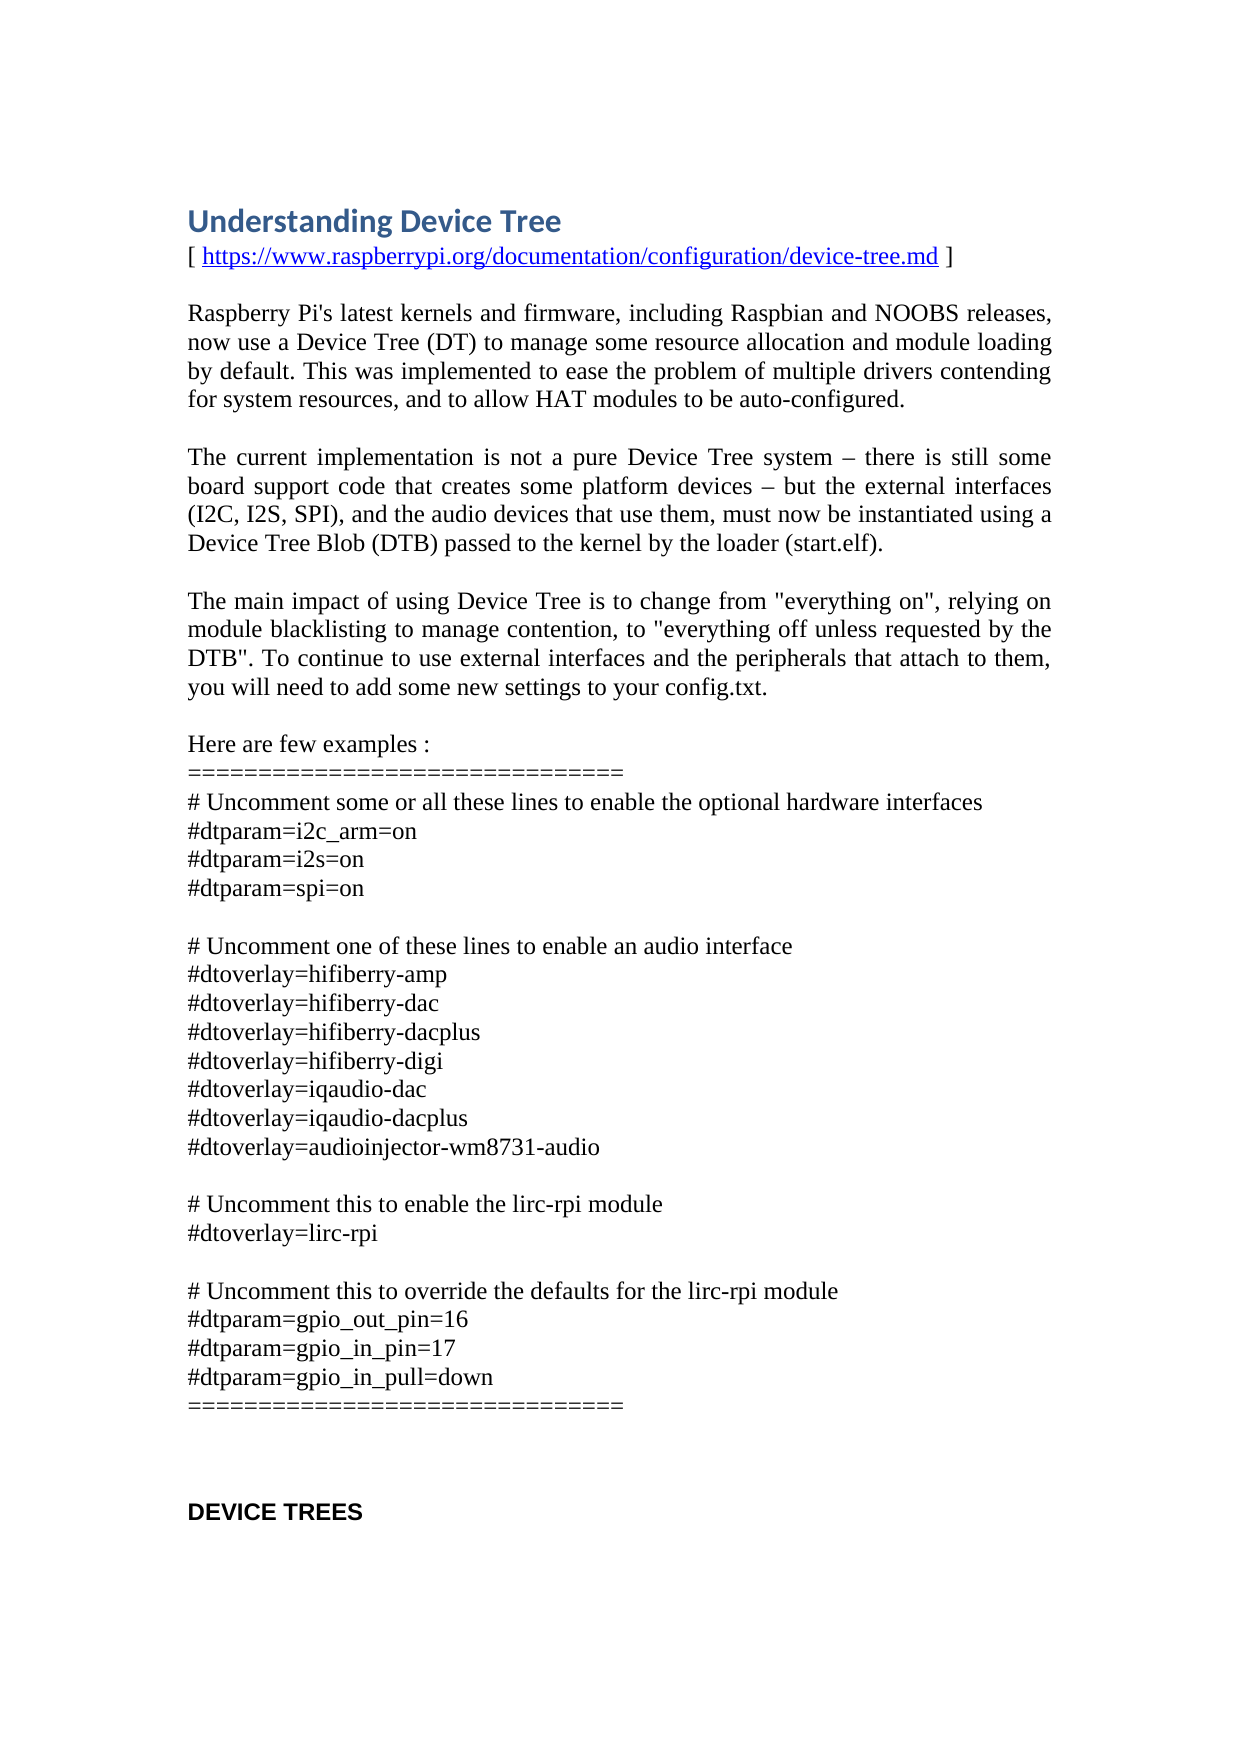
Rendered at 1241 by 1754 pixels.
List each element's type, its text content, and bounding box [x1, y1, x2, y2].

text # Uncomment this to override the defaults for the lirc-rpi module [187, 1276, 1053, 1304]
text The main impact of using Device Tree is to change from "everything on", relying on module blacklisting to manage contention, to "everything off unless requested by the DTB". To continue to use external interfaces and the peripherals that attach to them, you will need to add some new settings to your config.txt. [187, 586, 1053, 701]
text #dtparam=gpio_out_pin=16 [187, 1304, 1053, 1333]
text =============================== [187, 758, 1053, 787]
text [ https://www.raspberrypi.org/documentation/configuration/device-tree.md ] [187, 241, 1053, 269]
text #dtoverlay=iqaudio-dacplus [187, 1103, 1053, 1132]
text Raspberry Pi's latest kernels and firmware, including Raspbian and NOOBS releases, now use a Device Tree (DT) to manage some resource allocation and module loading by default. This was implemented to ease the problem of multiple drivers contending for system resources, and to allow HAT modules to be auto-configured. [187, 298, 1053, 413]
text #dtparam=gpio_in_pin=17 [187, 1333, 1053, 1362]
text # Uncomment this to enable the lirc-rpi module [187, 1189, 1053, 1218]
text Here are few examples : [187, 729, 1053, 758]
text #dtoverlay=lirc-rpi [187, 1218, 1053, 1247]
text #dtoverlay=hifiberry-digi [187, 1046, 1053, 1074]
text #dtoverlay=hifiberry-dacplus [187, 1017, 1053, 1046]
text The current implementation is not a pure Device Tree system – there is still some board support code that creates some platform devices – but the external interfaces (I2C, I2S, SPI), and the audio devices that use them, must now be instantiated using a Device Tree Blob (DTB) passed to the kernel by the loader (start.elf). [187, 442, 1053, 557]
text #dtparam=i2c_arm=on [187, 816, 1053, 844]
text #dtoverlay=hifiberry-dac [187, 988, 1053, 1017]
text #dtparam=i2s=on [187, 844, 1053, 873]
text # Uncomment one of these lines to enable an audio interface [187, 931, 1053, 959]
subtitle Understanding Device Tree [187, 200, 1053, 241]
text #dtparam=gpio_in_pull=down [187, 1362, 1053, 1391]
text #dtparam=spi=on [187, 873, 1053, 902]
text #dtoverlay=iqaudio-dac [187, 1074, 1053, 1103]
text # Uncomment some or all these lines to enable the optional hardware interfaces [187, 787, 1053, 816]
text #dtoverlay=hifiberry-amp [187, 959, 1053, 988]
subtitle DEVICE TREES [187, 1498, 1053, 1525]
text #dtoverlay=audioinjector-wm8731-audio [187, 1132, 1053, 1161]
text =============================== [187, 1391, 1053, 1419]
